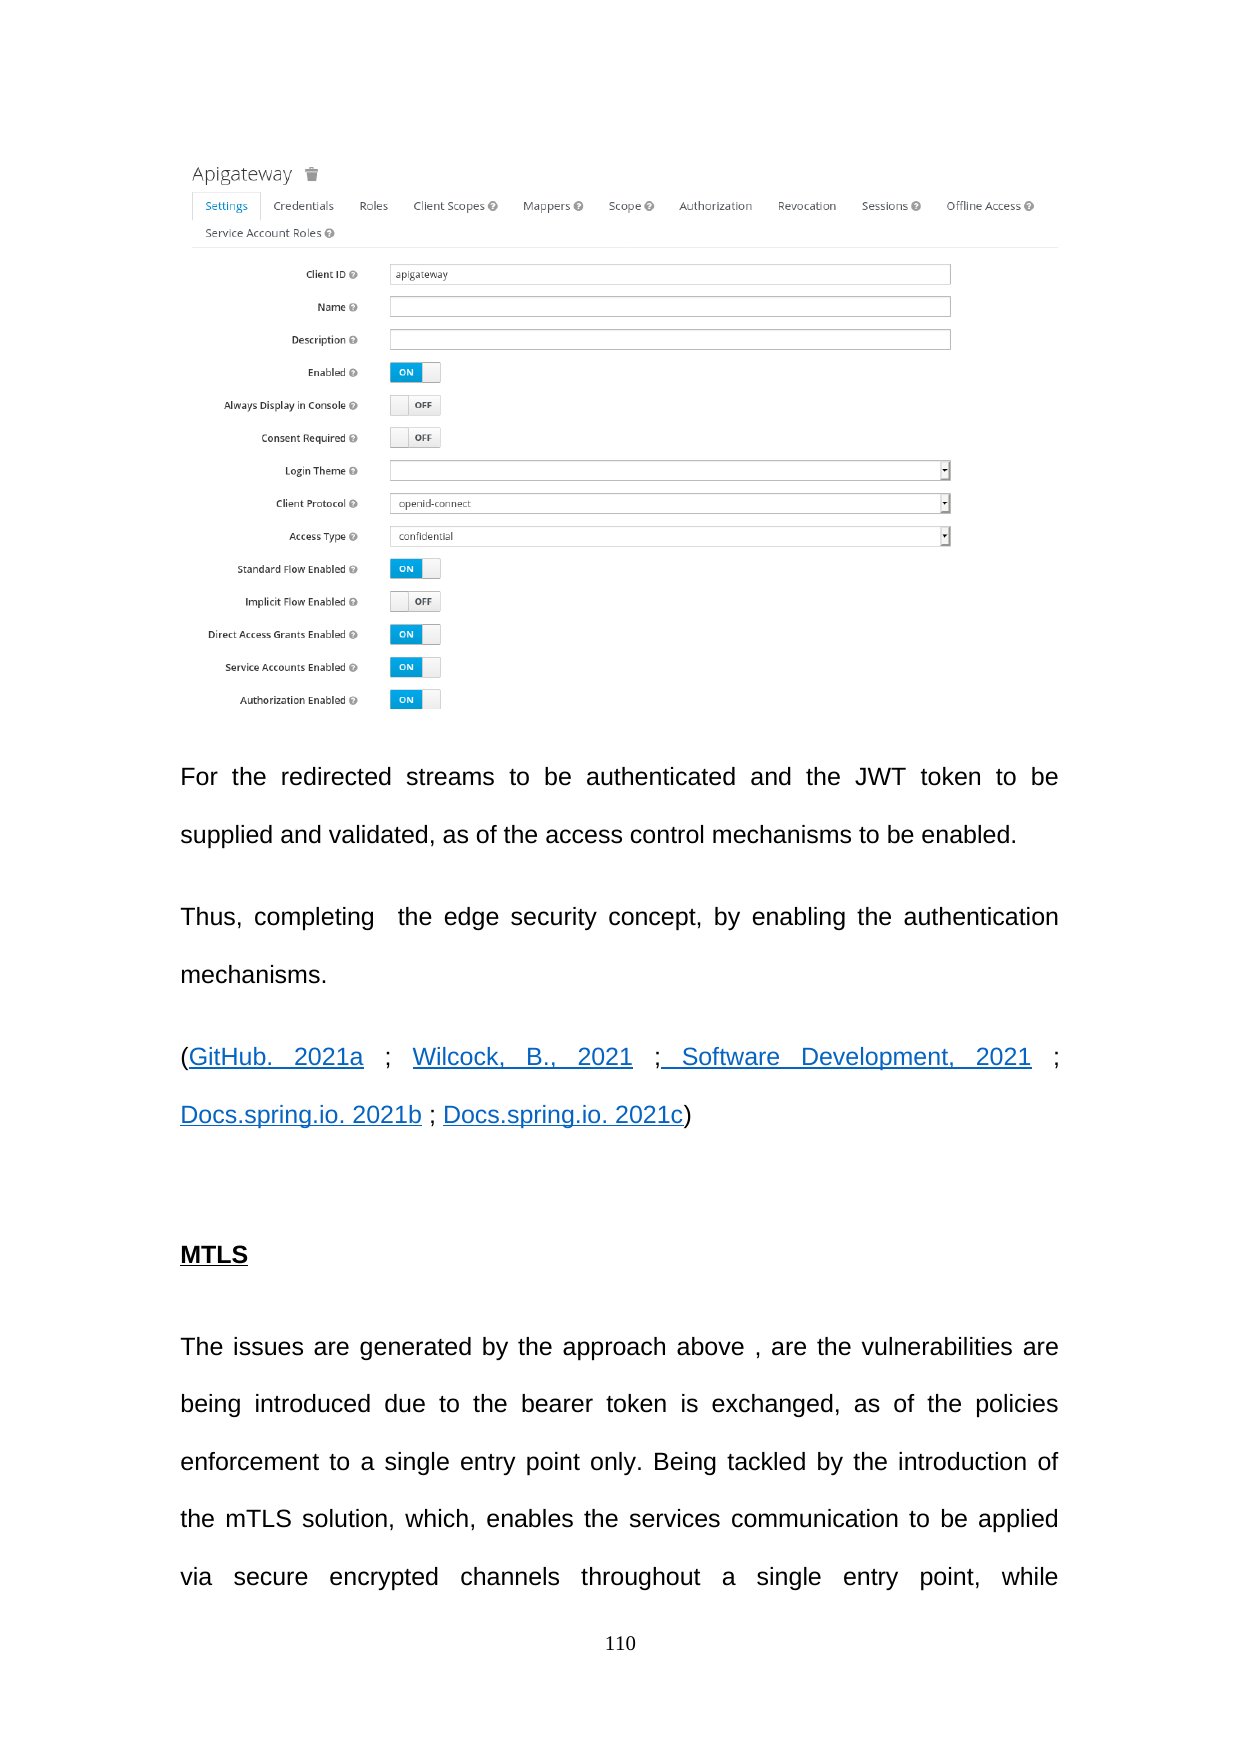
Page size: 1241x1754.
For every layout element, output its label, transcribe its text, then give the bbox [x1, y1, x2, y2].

text For the redirected streams to be authenticated and the JWT token to be supplied and validated, as of the access control mechanisms to be enabled. [180, 762, 1060, 849]
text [180, 1332, 1060, 1591]
text MTLS [180, 1240, 1060, 1269]
picture [180, 150, 1058, 709]
text (GitHub. 2021a ; Wilcock, B., 2021 ; Software Development, 2021 ; Docs.spring.io. 2021b ; Docs.spring.io. 2021c) [180, 1042, 1060, 1129]
text Thus, completing the edge security concept, by enabling the authentication mechanisms. [180, 902, 1060, 989]
